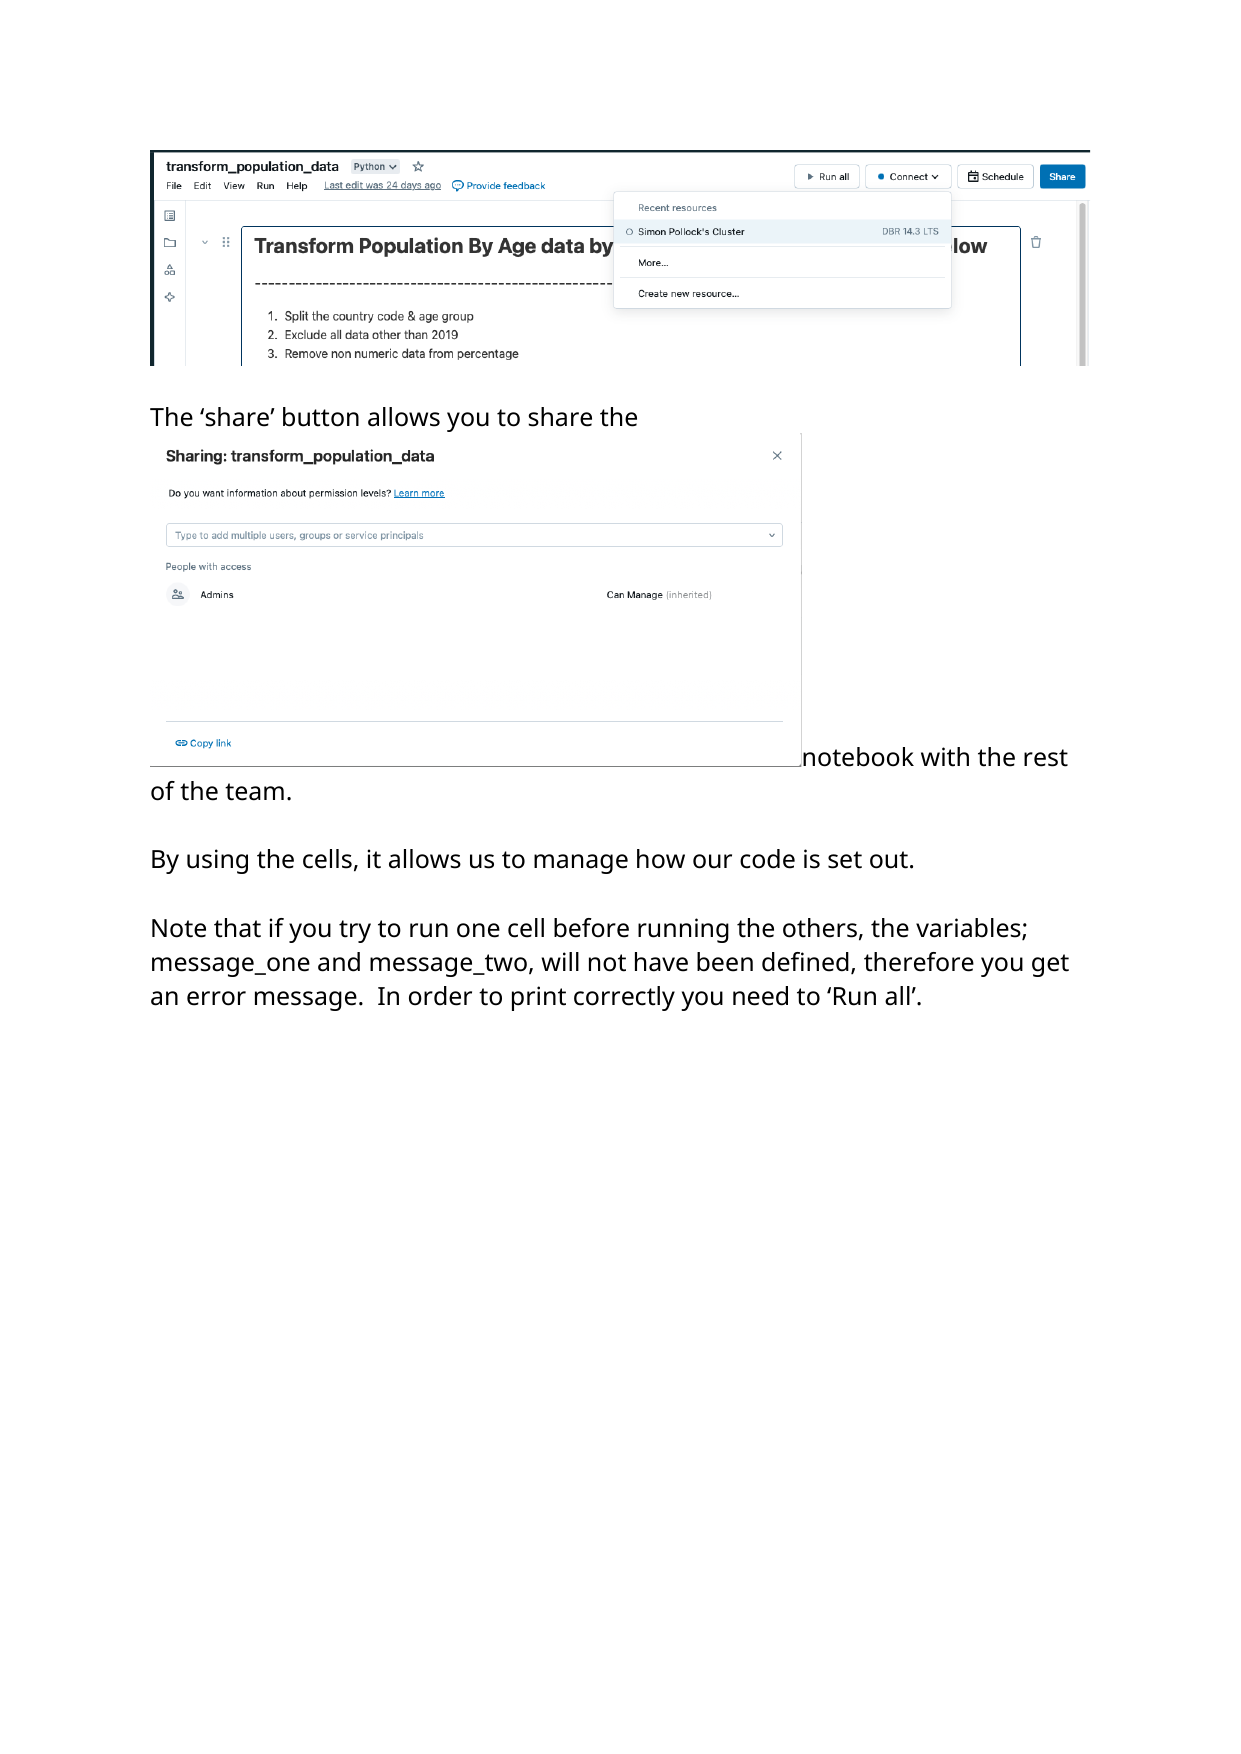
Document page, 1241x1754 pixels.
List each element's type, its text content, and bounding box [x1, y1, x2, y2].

picture [150, 150, 1091, 366]
text By using the cells, it allows us to manage how our code is set out. [150, 842, 1090, 876]
picture [150, 433, 802, 767]
text Note that if you try to run one cell before running the others, the variables; message_one and message_two, will not have been defined, therefore you get an error message. In order to print correctly you need to ‘Run all’. [150, 910, 1090, 1012]
